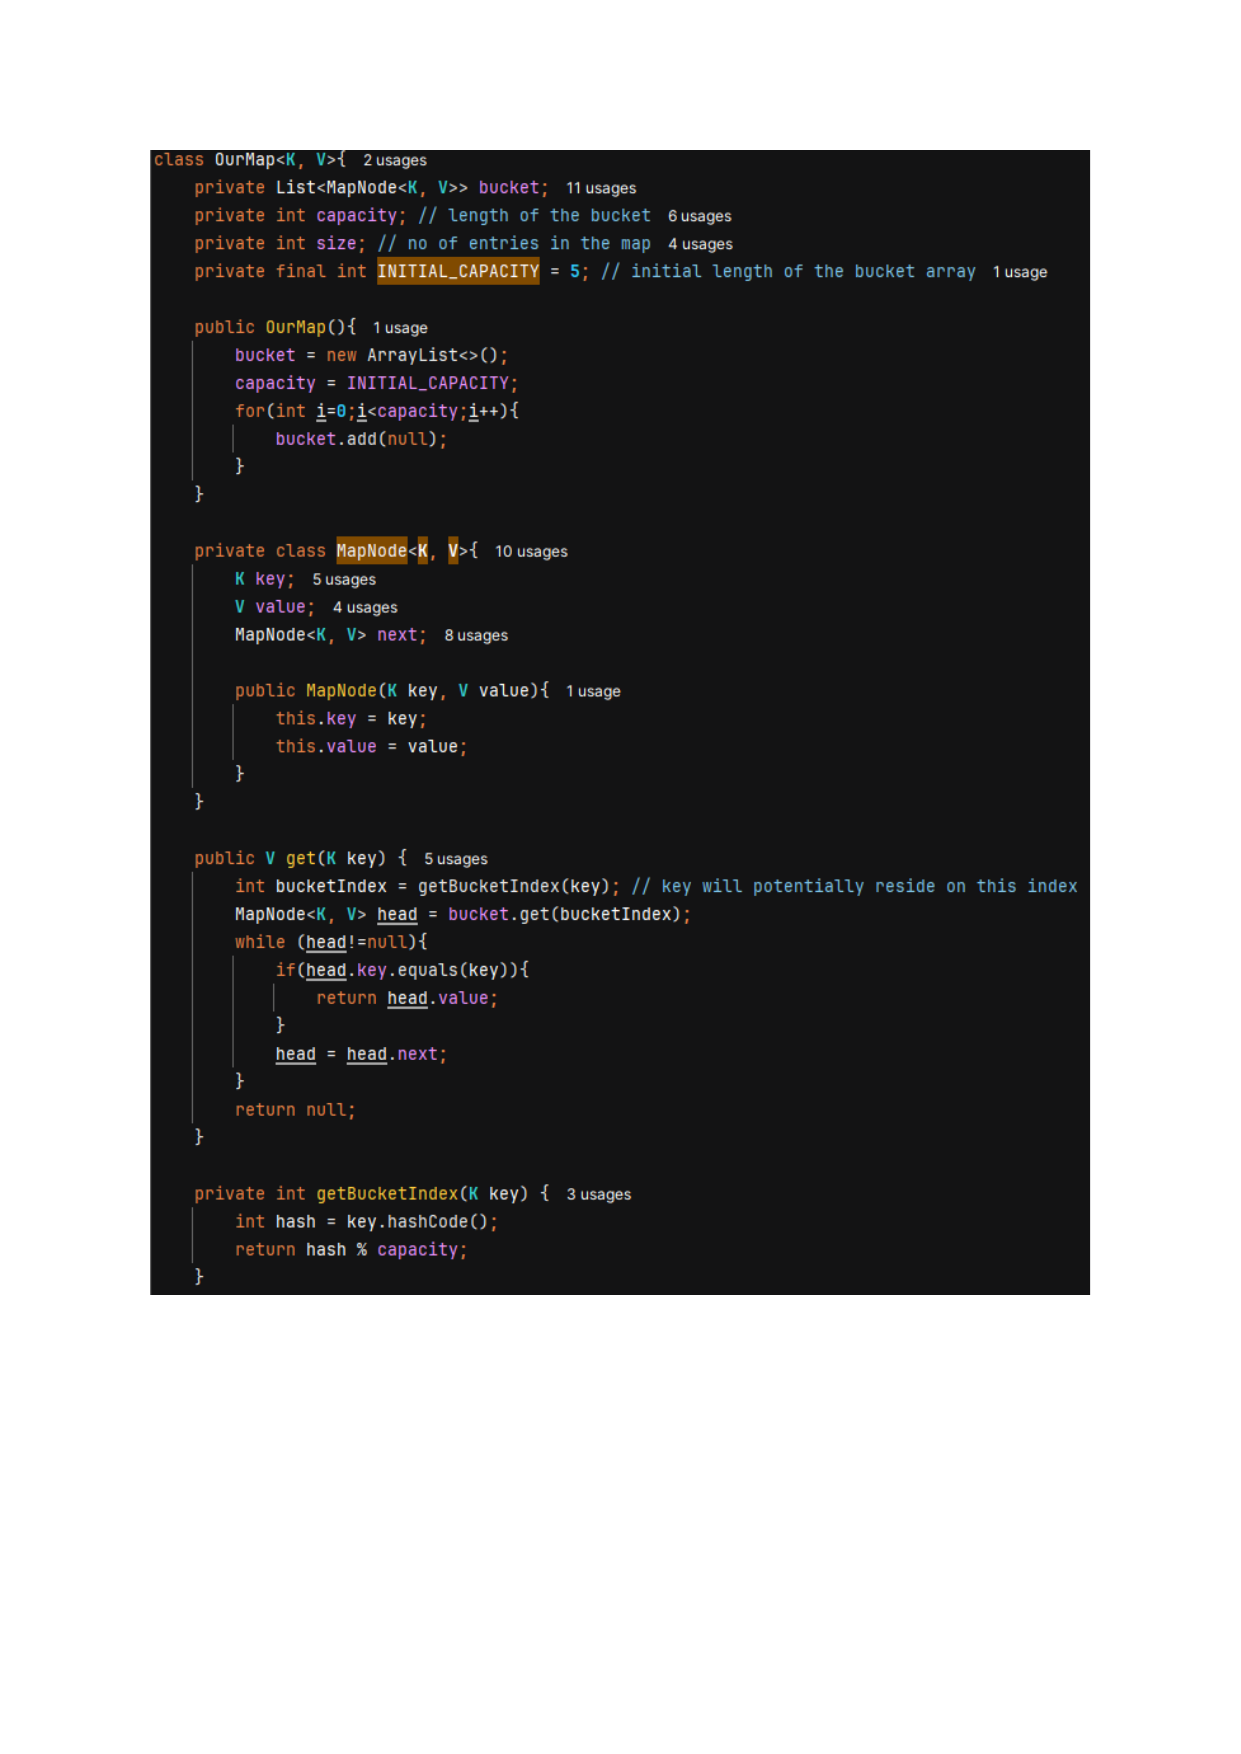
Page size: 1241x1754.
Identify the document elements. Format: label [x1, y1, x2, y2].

picture [150, 150, 1091, 1295]
